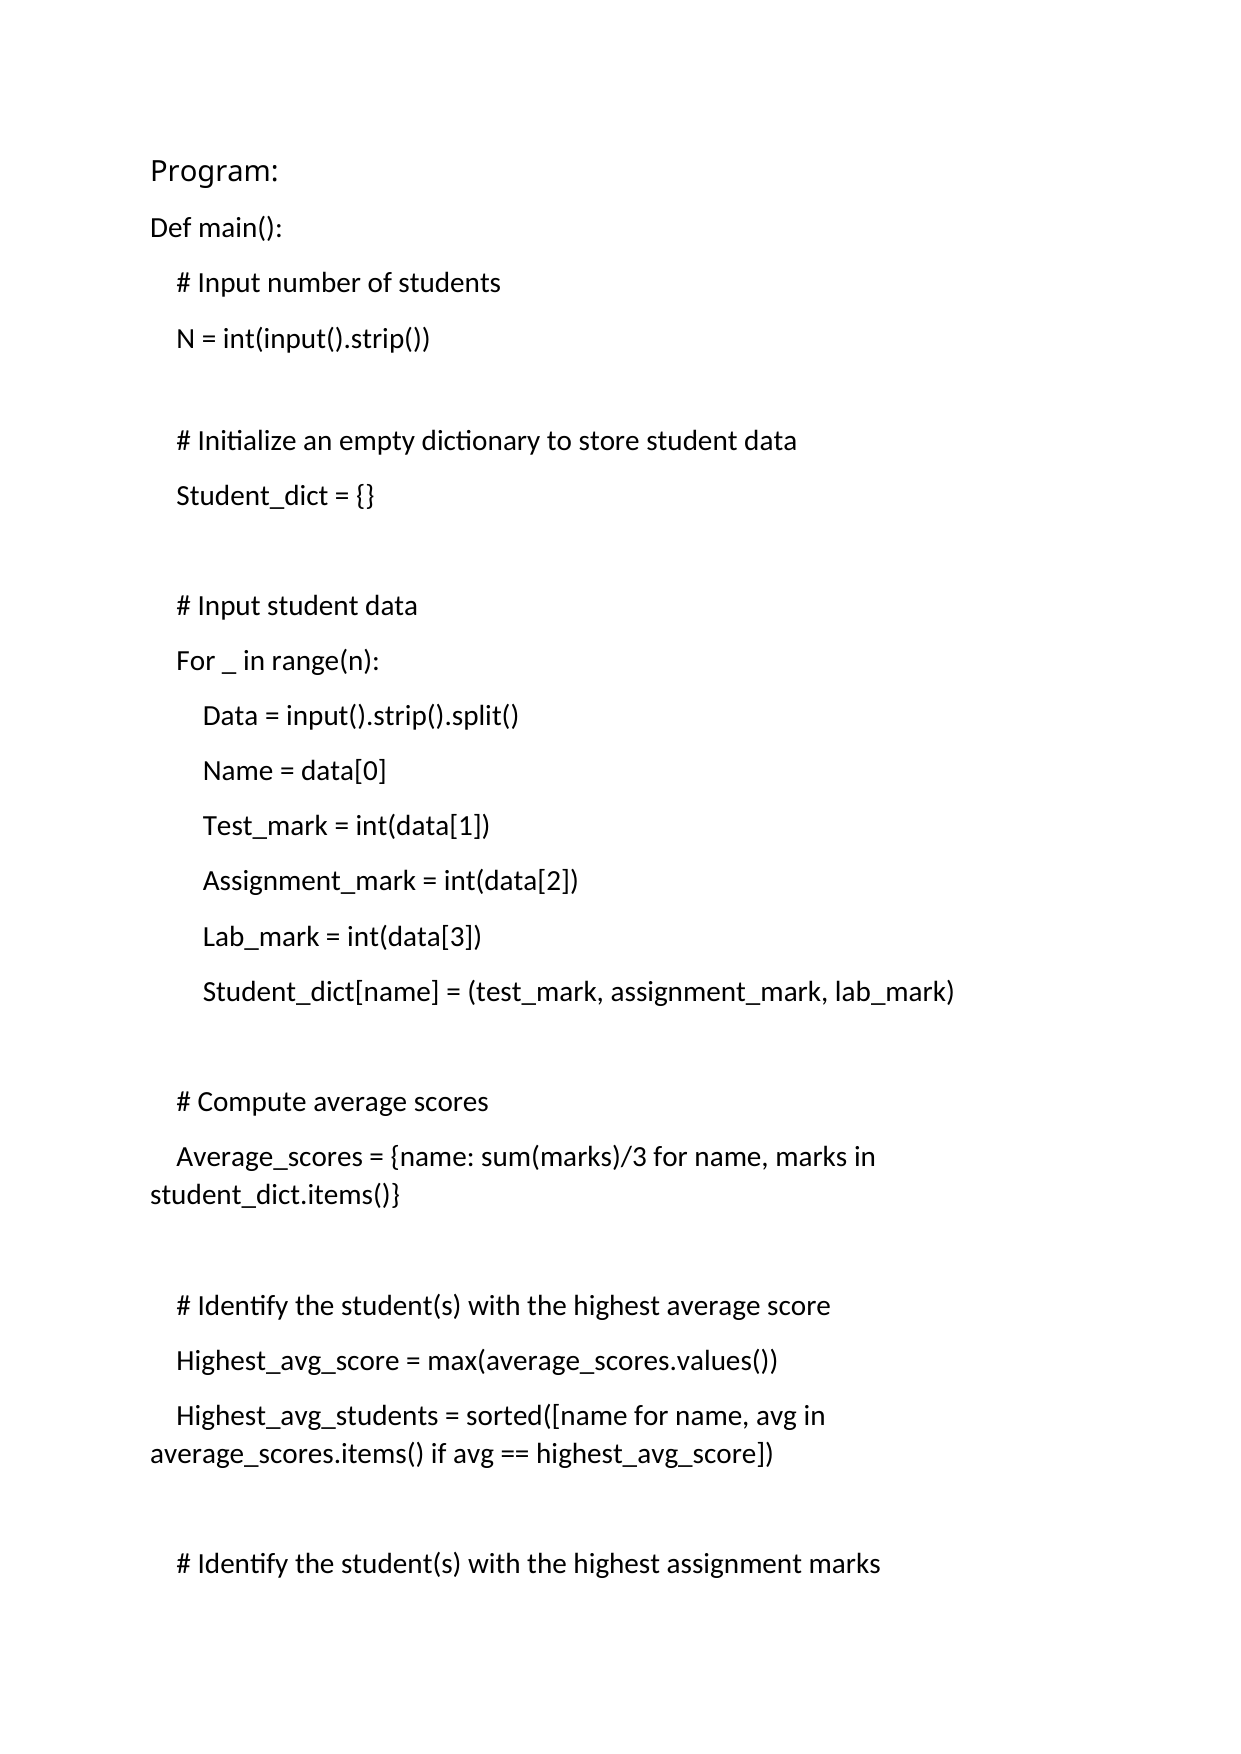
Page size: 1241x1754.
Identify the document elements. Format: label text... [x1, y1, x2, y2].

text Highest_avg_score = max(average_scores.values()) [150, 1342, 1090, 1377]
text Average_scores = {name: sum(marks)/3 for name, marks in student_dict.items()} [150, 1138, 1090, 1212]
text Student_dict[name] = (test_mark, assignment_mark, lab_mark) [150, 973, 1090, 1008]
text # Compute average scores [150, 1083, 1090, 1118]
text Data = input().strip().split() [150, 697, 1090, 733]
text # Input student data [150, 587, 1090, 623]
text # Identify the student(s) with the highest assignment marks [150, 1546, 1090, 1581]
text Student_dict = {} [150, 477, 1090, 512]
text N = int(input().strip()) [150, 320, 1090, 355]
text Assignment_mark = int(data[2]) [150, 862, 1090, 898]
text Def main(): [150, 209, 1090, 245]
text For _ in range(n): [150, 642, 1090, 678]
text # Initialize an empty dictionary to store student data [150, 422, 1090, 457]
text Highest_avg_students = sorted([name for name, avg in average_scores.items() if avg == highest_avg_score]) [150, 1397, 1090, 1471]
text Program: [150, 150, 1090, 190]
text Test_mark = int(data[1]) [150, 807, 1090, 843]
text # Identify the student(s) with the highest average score [150, 1287, 1090, 1322]
text Lab_mark = int(data[3]) [150, 918, 1090, 953]
text Name = data[0] [150, 752, 1090, 788]
text # Input number of students [150, 264, 1090, 300]
